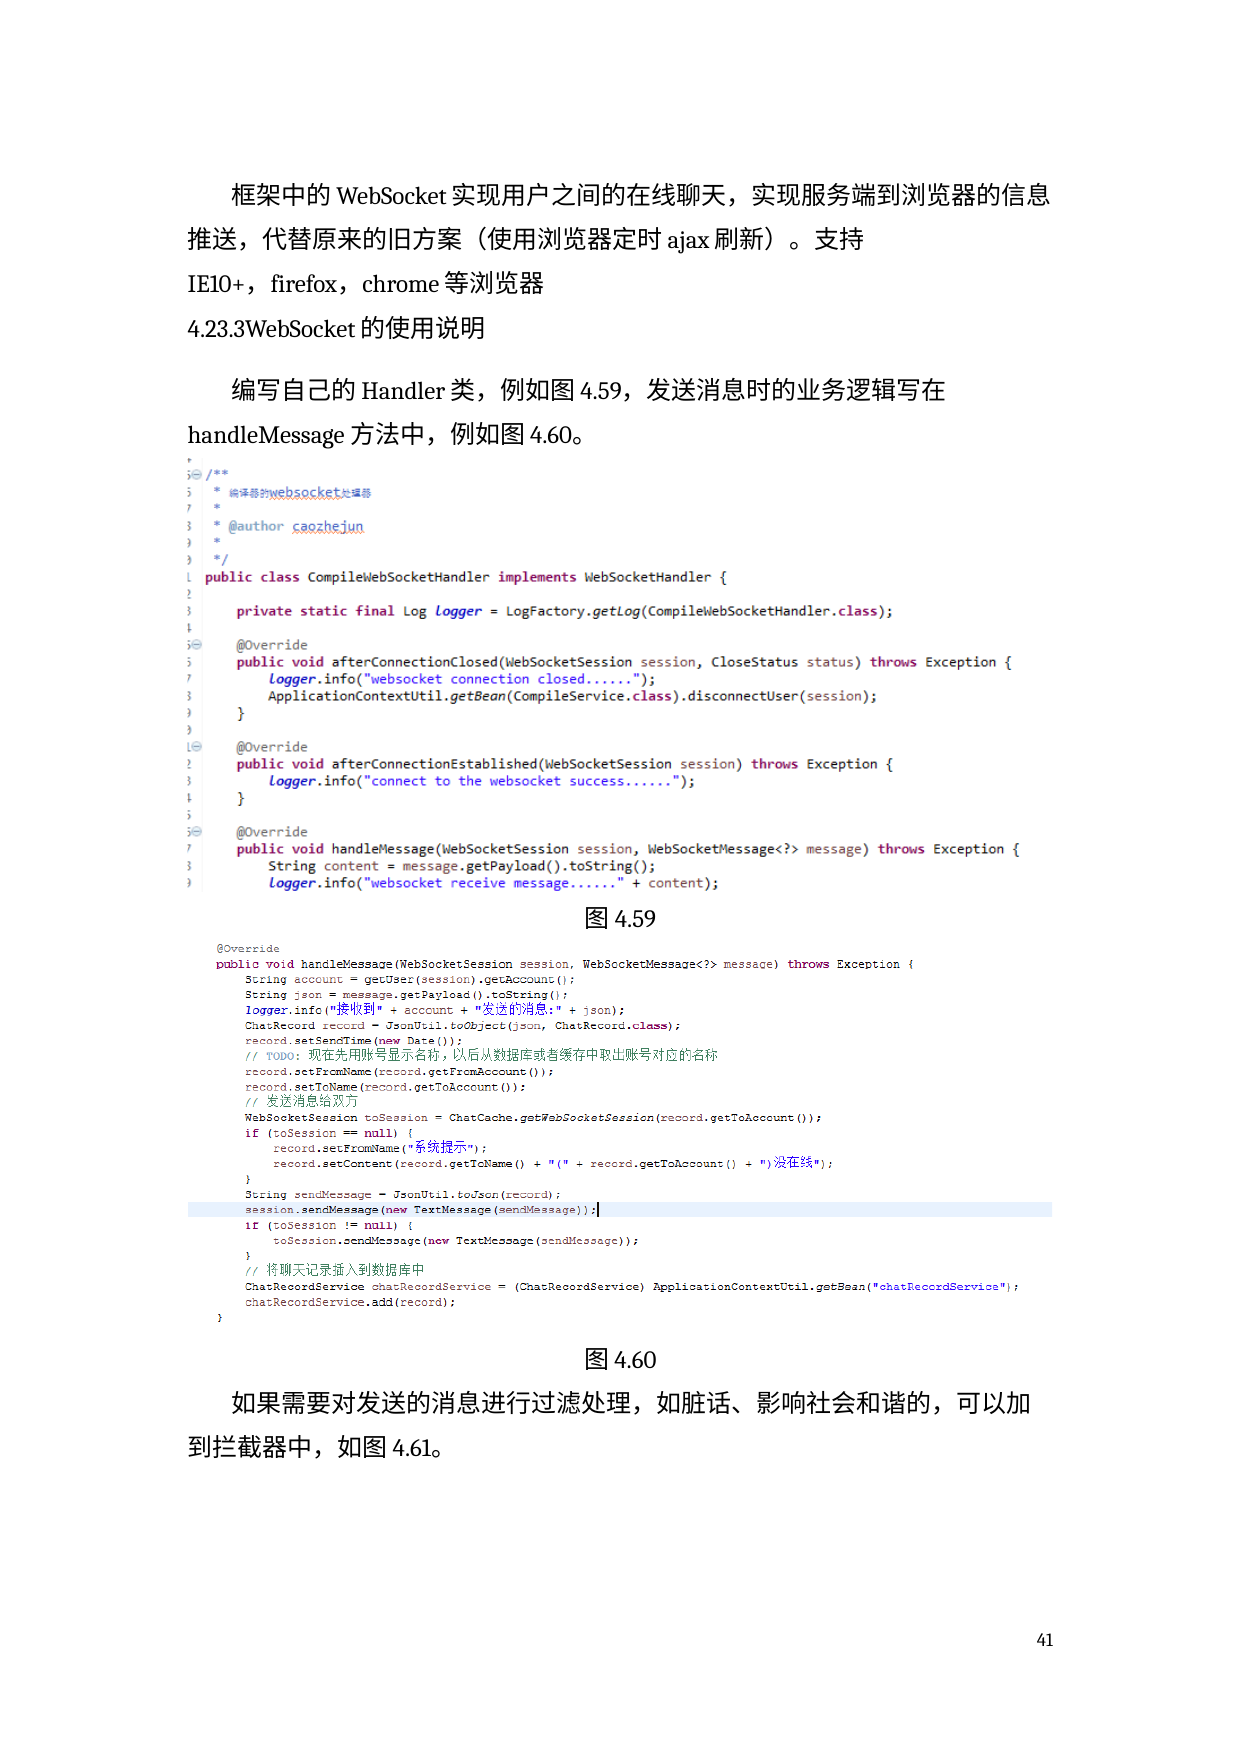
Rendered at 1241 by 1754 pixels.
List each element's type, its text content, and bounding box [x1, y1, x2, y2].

text 图4.59 [187, 895, 1053, 939]
text 4.23.3WebSocket的使用说明 [187, 304, 1053, 348]
picture [187, 458, 1053, 892]
text 框架中的WebSocket实现用户之间的在线聊天，实现服务端到浏览器的信息推送，代替原来的旧方案（使用浏览器定时ajax刷新）。支持IE10+，firefox，chrome等浏览器 [187, 172, 1053, 304]
text 如果需要对发送的消息进行过滤处理，如脏话、影响社会和谐的，可以加到拦截器中，如图4.61。 [187, 1380, 1053, 1468]
picture [187, 940, 1053, 1335]
text 编写自己的Handler类，例如图4.59，发送消息时的业务逻辑写在handleMessage方法中，例如图4.60。 [187, 366, 1053, 454]
text 图4.60 [187, 1336, 1053, 1380]
